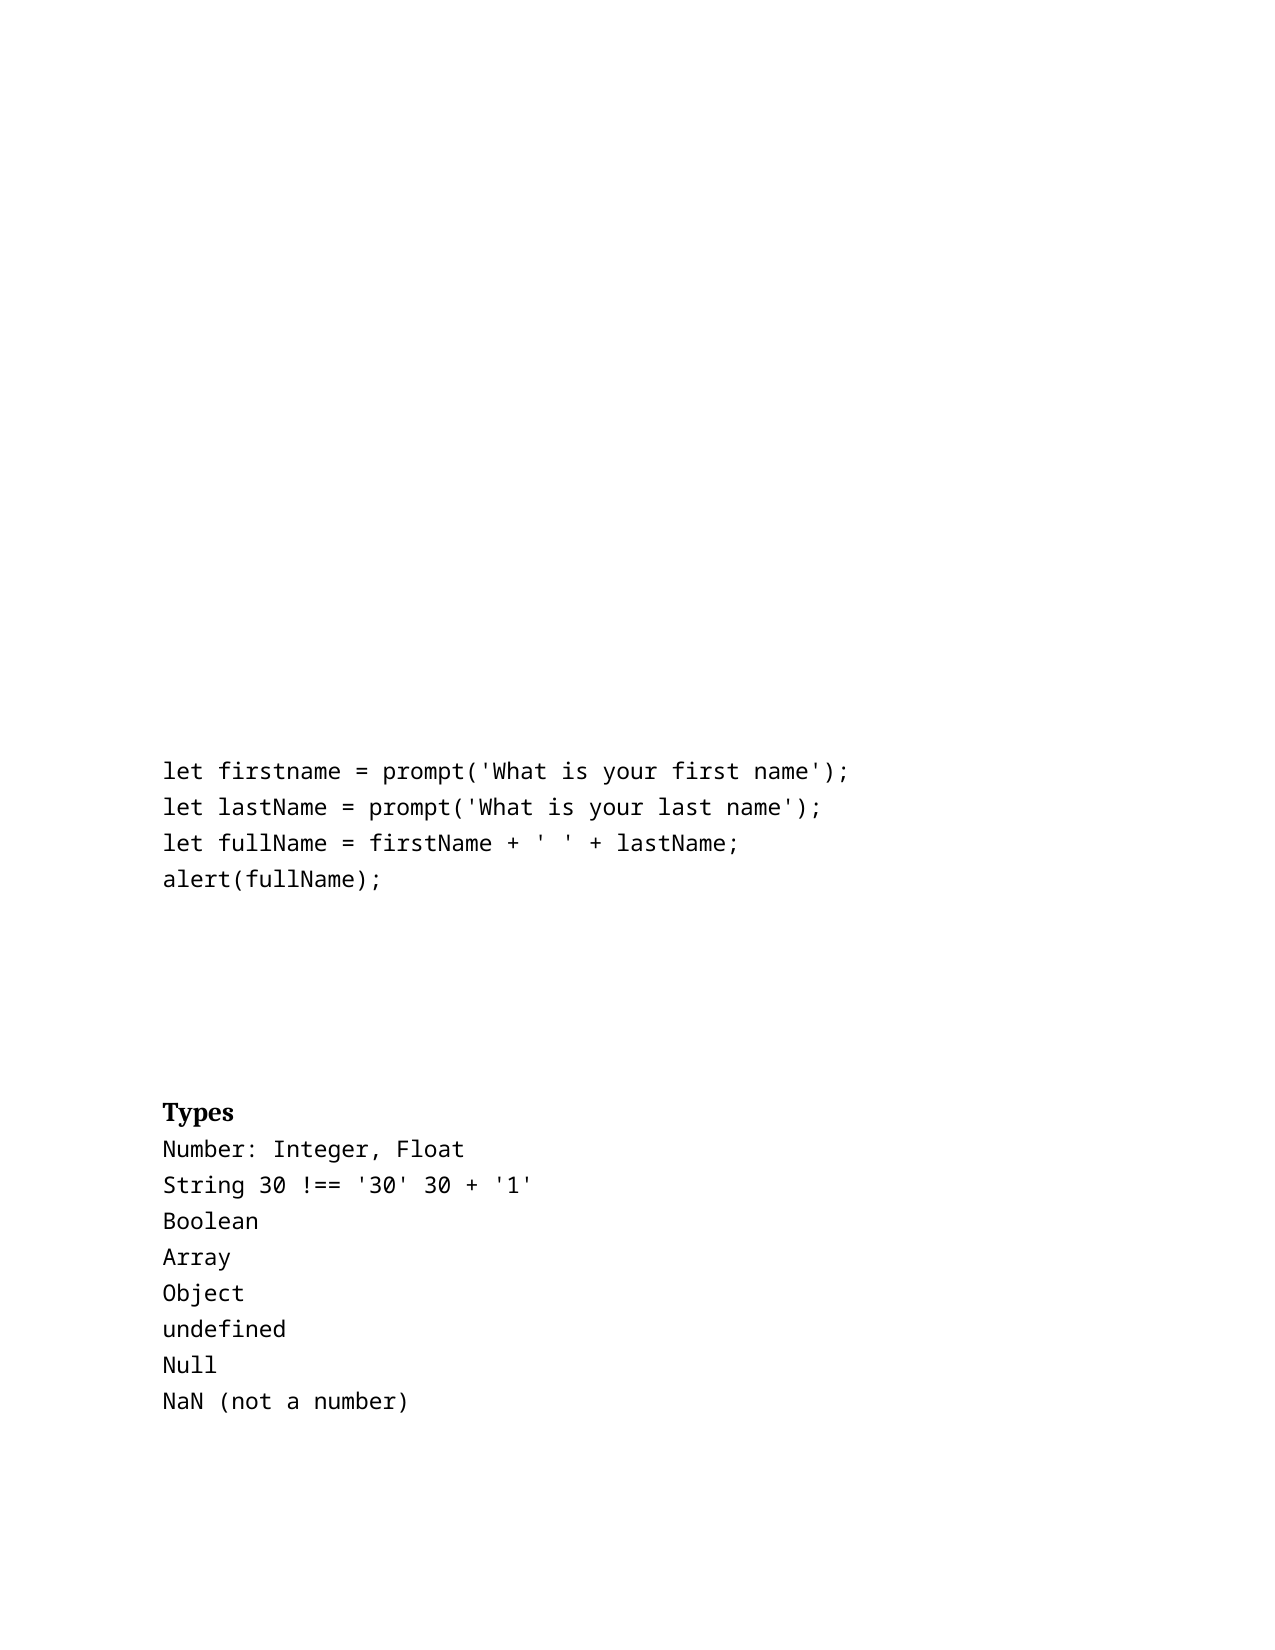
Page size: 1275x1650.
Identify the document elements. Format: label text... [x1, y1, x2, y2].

text undefined [162, 1313, 1125, 1344]
text Object [162, 1277, 1125, 1308]
text let firstname = prompt('What is your first name'); [162, 755, 1125, 786]
text Boolean [162, 1205, 1125, 1236]
text Number: Integer, Float [162, 1133, 1125, 1164]
text let lastName = prompt('What is your last name'); [162, 791, 1125, 822]
subtitle Types [162, 1097, 1125, 1128]
text NaN (not a number) [162, 1384, 1125, 1416]
text let fullName = firstName + ' ' + lastName; [162, 827, 1125, 858]
text alert(fullName); [162, 863, 1125, 894]
text Array [162, 1241, 1125, 1272]
text Null [162, 1349, 1125, 1380]
text String 30 !== '30' 30 + '1' [162, 1169, 1125, 1200]
